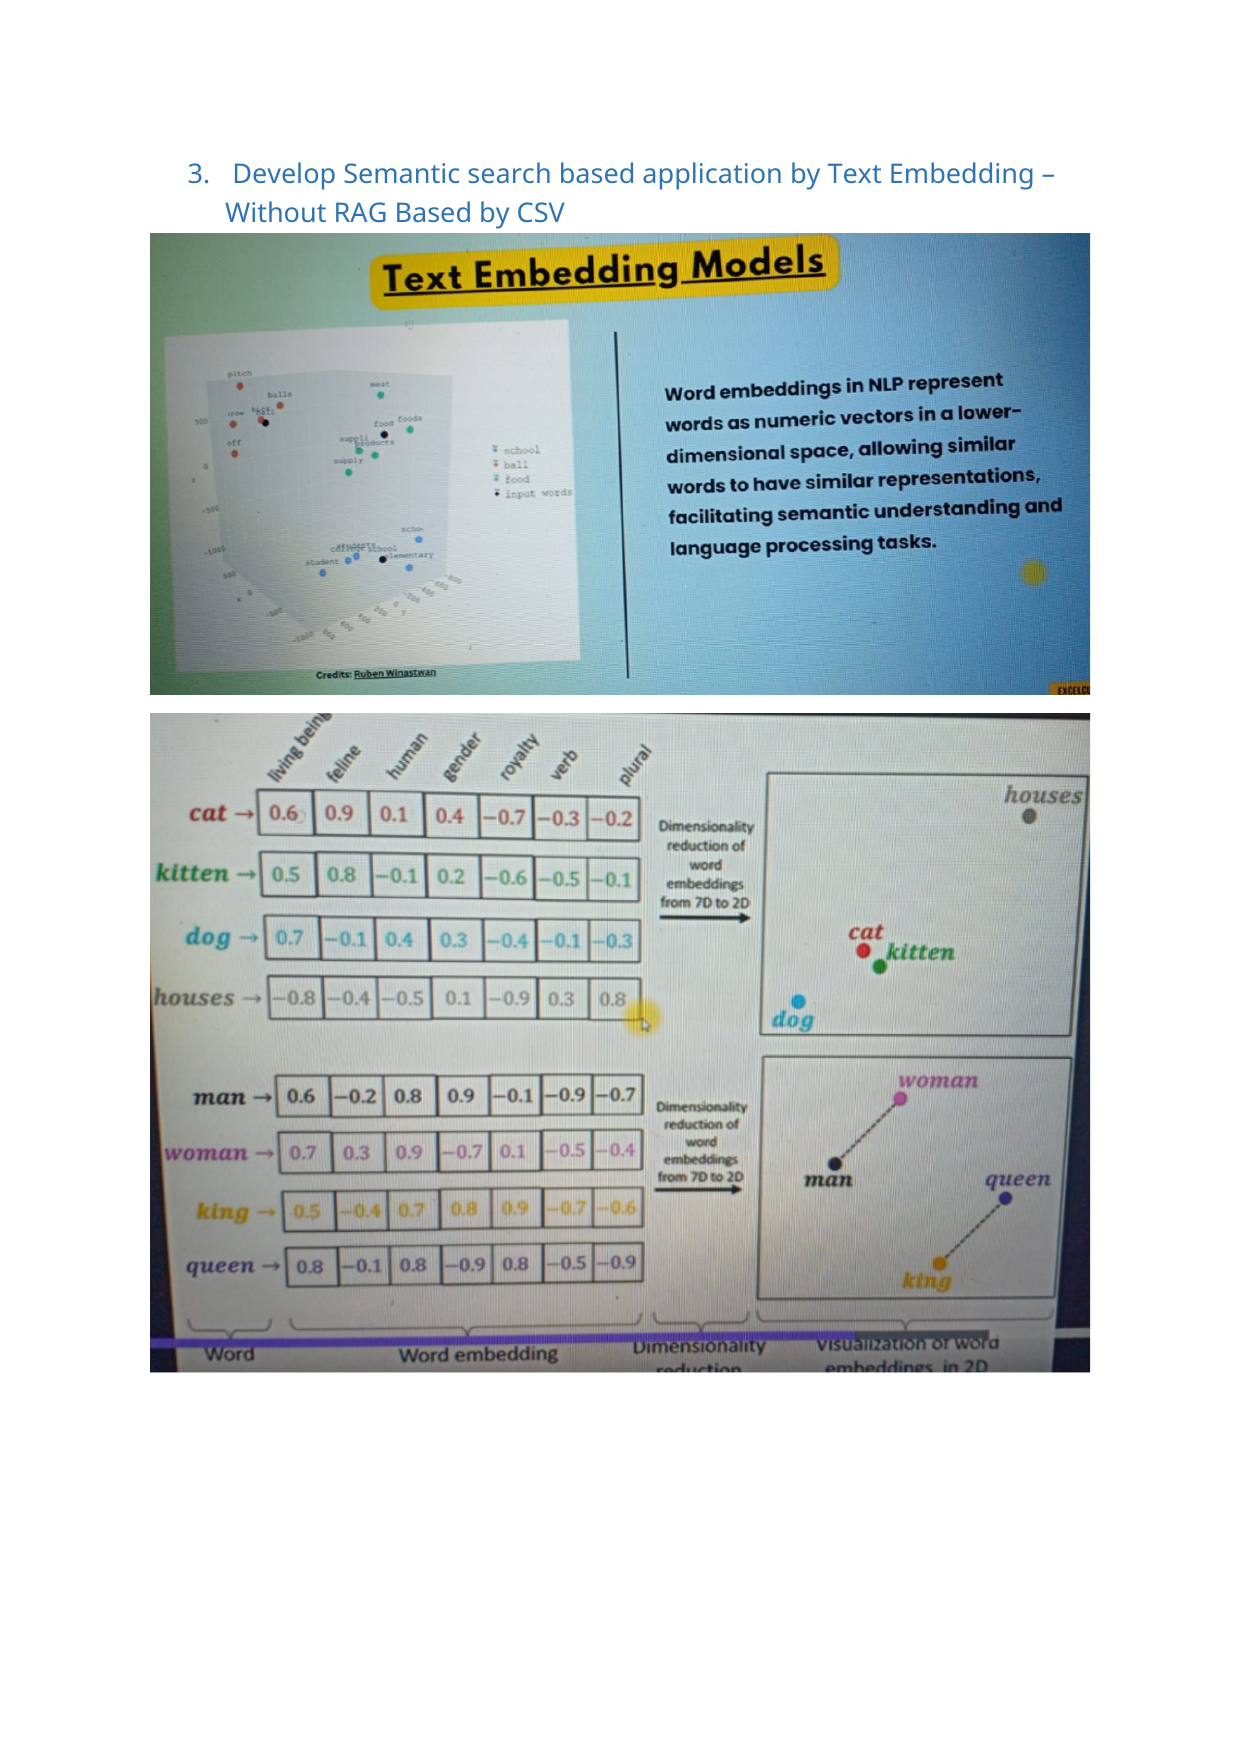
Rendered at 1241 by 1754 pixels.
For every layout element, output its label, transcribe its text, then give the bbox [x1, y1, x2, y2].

picture [150, 233, 1091, 695]
subtitle Develop Semantic search based application by Text Embedding – Without RAG Based by CSV [187, 154, 1090, 231]
picture [150, 713, 1091, 1379]
